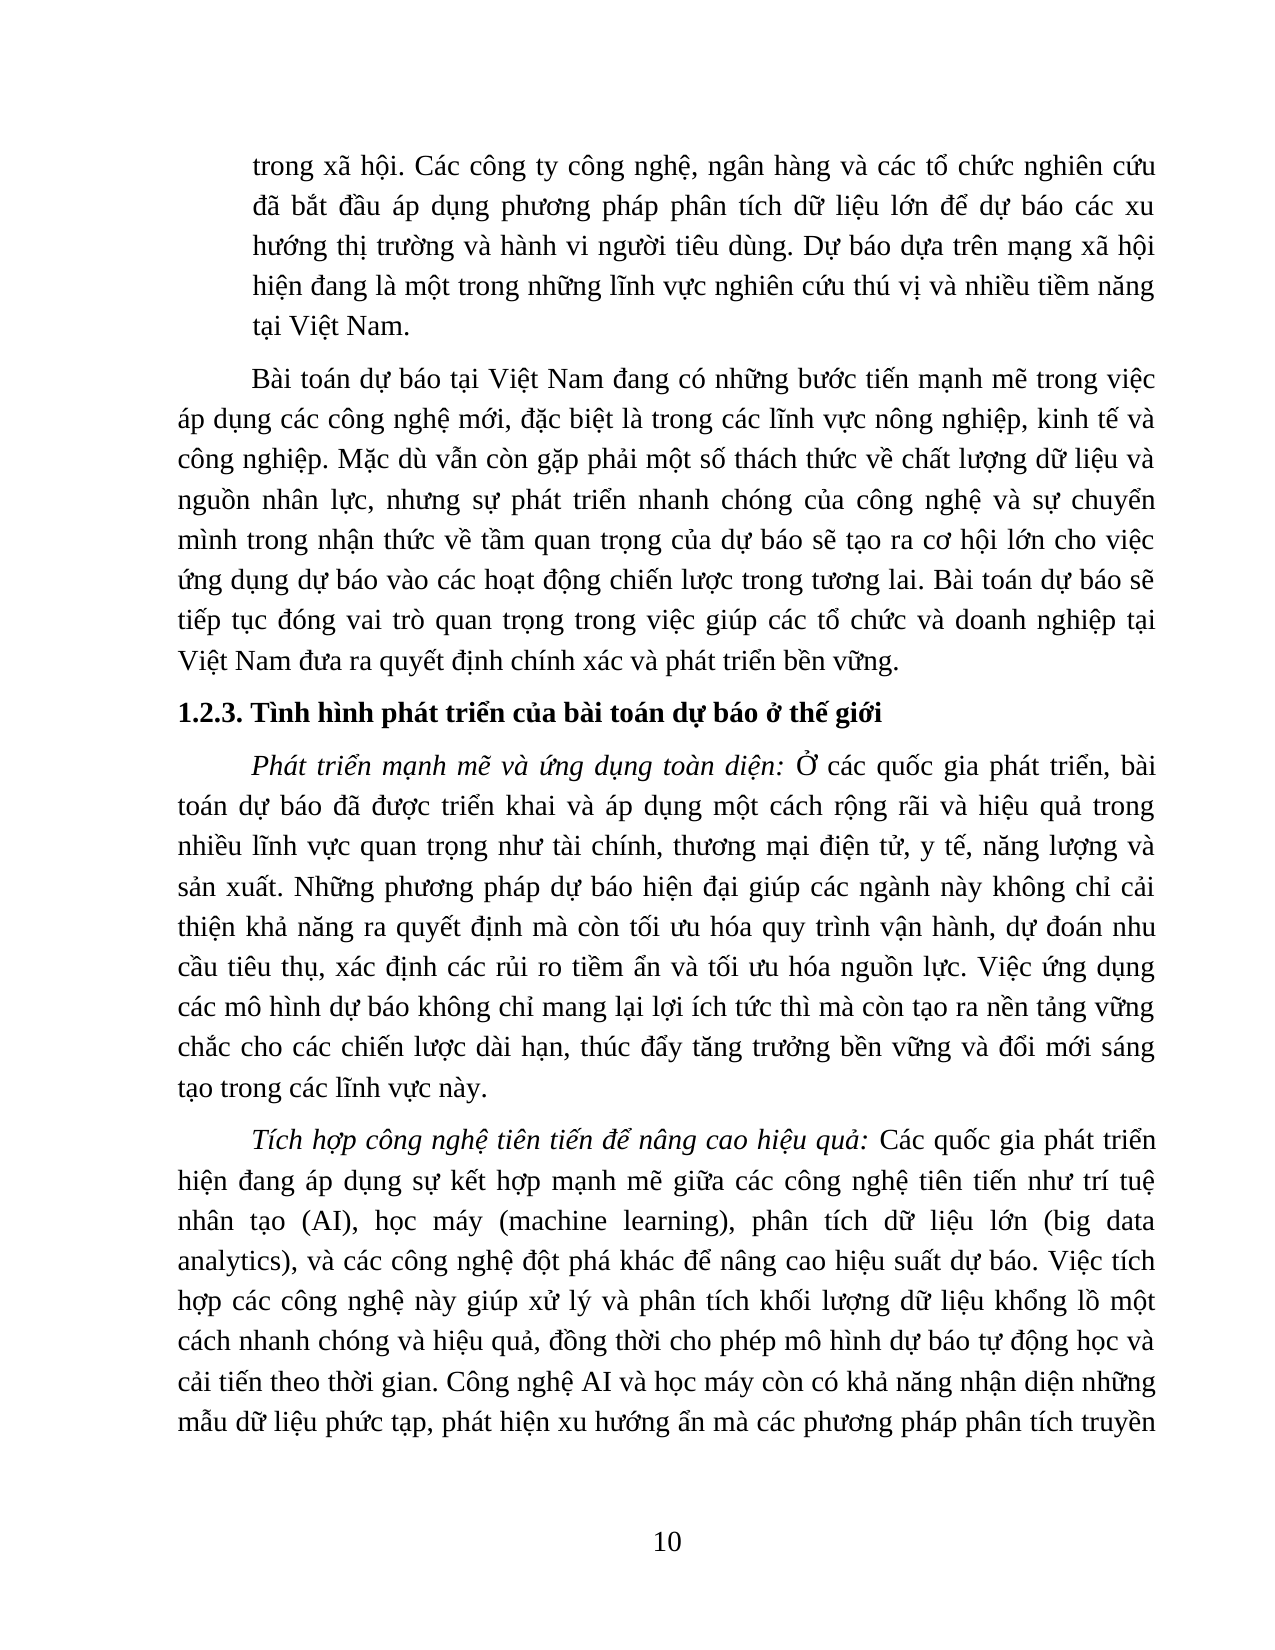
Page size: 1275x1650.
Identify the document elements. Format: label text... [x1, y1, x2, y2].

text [177, 1122, 1157, 1437]
subtitle 1.2.3. Tình hình phát triển của bài toán dự báo ở thế giới [177, 695, 1157, 729]
text Bài toán dự báo tại Việt Nam đang có những bước tiến mạnh mẽ trong việc áp dụng các công nghệ mới, đặc biệt là trong các lĩnh vực nông nghiệp, kinh tế và công nghiệp. Mặc dù vẫn còn gặp phải một số thách thức về chất lượng dữ liệu và nguồn nhân lực, nhưng sự phát triển nhanh chóng của công nghệ và sự chuyển mình trong nhận thức về tầm quan trọng của dự báo sẽ tạo ra cơ hội lớn cho việc ứng dụng dự báo vào các hoạt động chiến lược trong tương lai. Bài toán dự báo sẽ tiếp tục đóng vai trò quan trọng trong việc giúp các tổ chức và doanh nghiệp tại Việt Nam đưa ra quyết định chính xác và phát triển bền vững. [177, 361, 1157, 676]
text Phát triển mạnh mẽ và ứng dụng toàn diện: Ở các quốc gia phát triển, bài toán dự báo đã được triển khai và áp dụng một cách rộng rãi và hiệu quả trong nhiều lĩnh vực quan trọng như tài chính, thương mại điện tử, y tế, năng lượng và sản xuất. Những phương pháp dự báo hiện đại giúp các ngành này không chỉ cải thiện khả năng ra quyết định mà còn tối ưu hóa quy trình vận hành, dự đoán nhu cầu tiêu thụ, xác định các rủi ro tiềm ẩn và tối ưu hóa nguồn lực. Việc ứng dụng các mô hình dự báo không chỉ mang lại lợi ích tức thì mà còn tạo ra nền tảng vững chắc cho các chiến lược dài hạn, thúc đẩy tăng trưởng bền vững và đổi mới sáng tạo trong các lĩnh vực này. [177, 748, 1157, 1103]
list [215, 148, 1157, 342]
